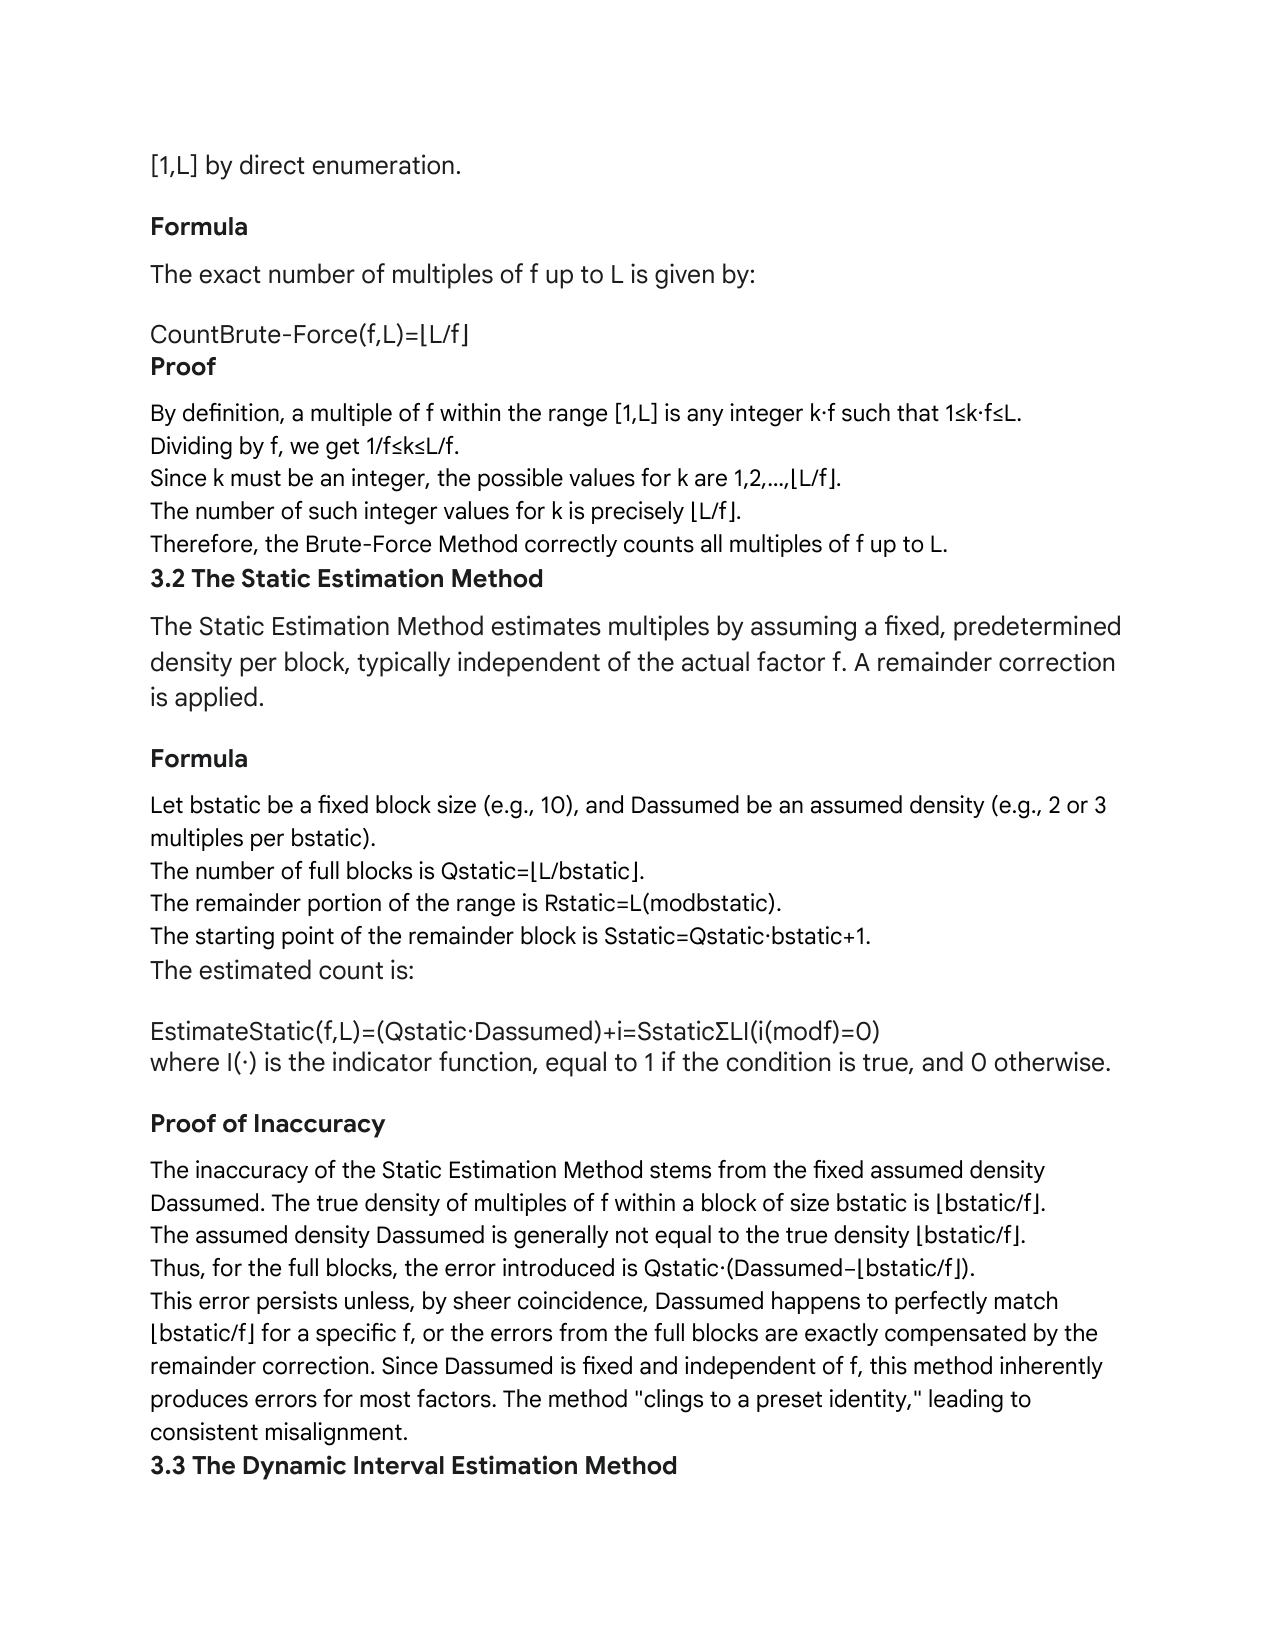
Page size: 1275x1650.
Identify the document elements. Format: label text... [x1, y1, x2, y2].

text The starting point of the remainder block is Sstatic​=Qstatic​⋅bstatic​+1. [150, 922, 1125, 951]
text EstimateStatic​(f,L)=(Qstatic​⋅Dassumed​)+i=Sstatic​∑L​I(i(modf)=0) [150, 1016, 1125, 1047]
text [150, 150, 1125, 181]
text By definition, a multiple of f within the range [1,L] is any integer k⋅f such that 1≤k⋅f≤L. [150, 399, 1125, 428]
text CountBrute-Force​(f,L)=⌊L/f⌋ [150, 320, 1125, 351]
subtitle 3.2 The Static Estimation Method [150, 563, 1125, 594]
text Thus, for the full blocks, the error introduced is Qstatic​⋅(Dassumed​−⌊bstatic​/f⌋). [150, 1254, 1125, 1283]
text The inaccuracy of the Static Estimation Method stems from the fixed assumed density Dassumed​. The true density of multiples of f within a block of size bstatic​ is ⌊bstatic​/f⌋. [150, 1156, 1125, 1217]
text The exact number of multiples of f up to L is given by: [150, 259, 1125, 290]
subtitle 3.3 The Dynamic Interval Estimation Method [150, 1450, 1125, 1482]
text The Static Estimation Method estimates multiples by assuming a fixed, predetermined density per block, typically independent of the actual factor f. A remainder correction is applied. [150, 611, 1125, 714]
text The number of full blocks is Qstatic​=⌊L/bstatic​⌋. [150, 857, 1125, 886]
text This error persists unless, by sheer coincidence, Dassumed​ happens to perfectly match ⌊bstatic​/f⌋ for a specific f, or the errors from the full blocks are exactly compensated by the remainder correction. Since Dassumed​ is fixed and independent of f, this method inherently produces errors for most factors. The method "clings to a preset identity," leading to consistent misalignment. [150, 1287, 1125, 1446]
subtitle Formula [150, 743, 1125, 774]
text The remainder portion of the range is Rstatic​=L(modbstatic​). [150, 889, 1125, 918]
text Since k must be an integer, the possible values for k are 1,2,…,⌊L/f⌋. [150, 465, 1125, 493]
text Let bstatic​ be a fixed block size (e.g., 10), and Dassumed​ be an assumed density (e.g., 2 or 3 multiples per bstatic​). [150, 791, 1125, 853]
text The number of such integer values for k is precisely ⌊L/f⌋. [150, 497, 1125, 526]
text where I(⋅) is the indicator function, equal to 1 if the condition is true, and 0 otherwise. [150, 1047, 1125, 1078]
subtitle Proof [150, 351, 1125, 382]
subtitle Proof of Inaccuracy [150, 1108, 1125, 1139]
text The estimated count is: [150, 955, 1125, 986]
subtitle Formula [150, 211, 1125, 242]
text Dividing by f, we get 1/f≤k≤L/f. [150, 432, 1125, 461]
text Therefore, the Brute-Force Method correctly counts all multiples of f up to L. [150, 530, 1125, 559]
text The assumed density Dassumed​ is generally not equal to the true density ⌊bstatic​/f⌋. [150, 1221, 1125, 1250]
